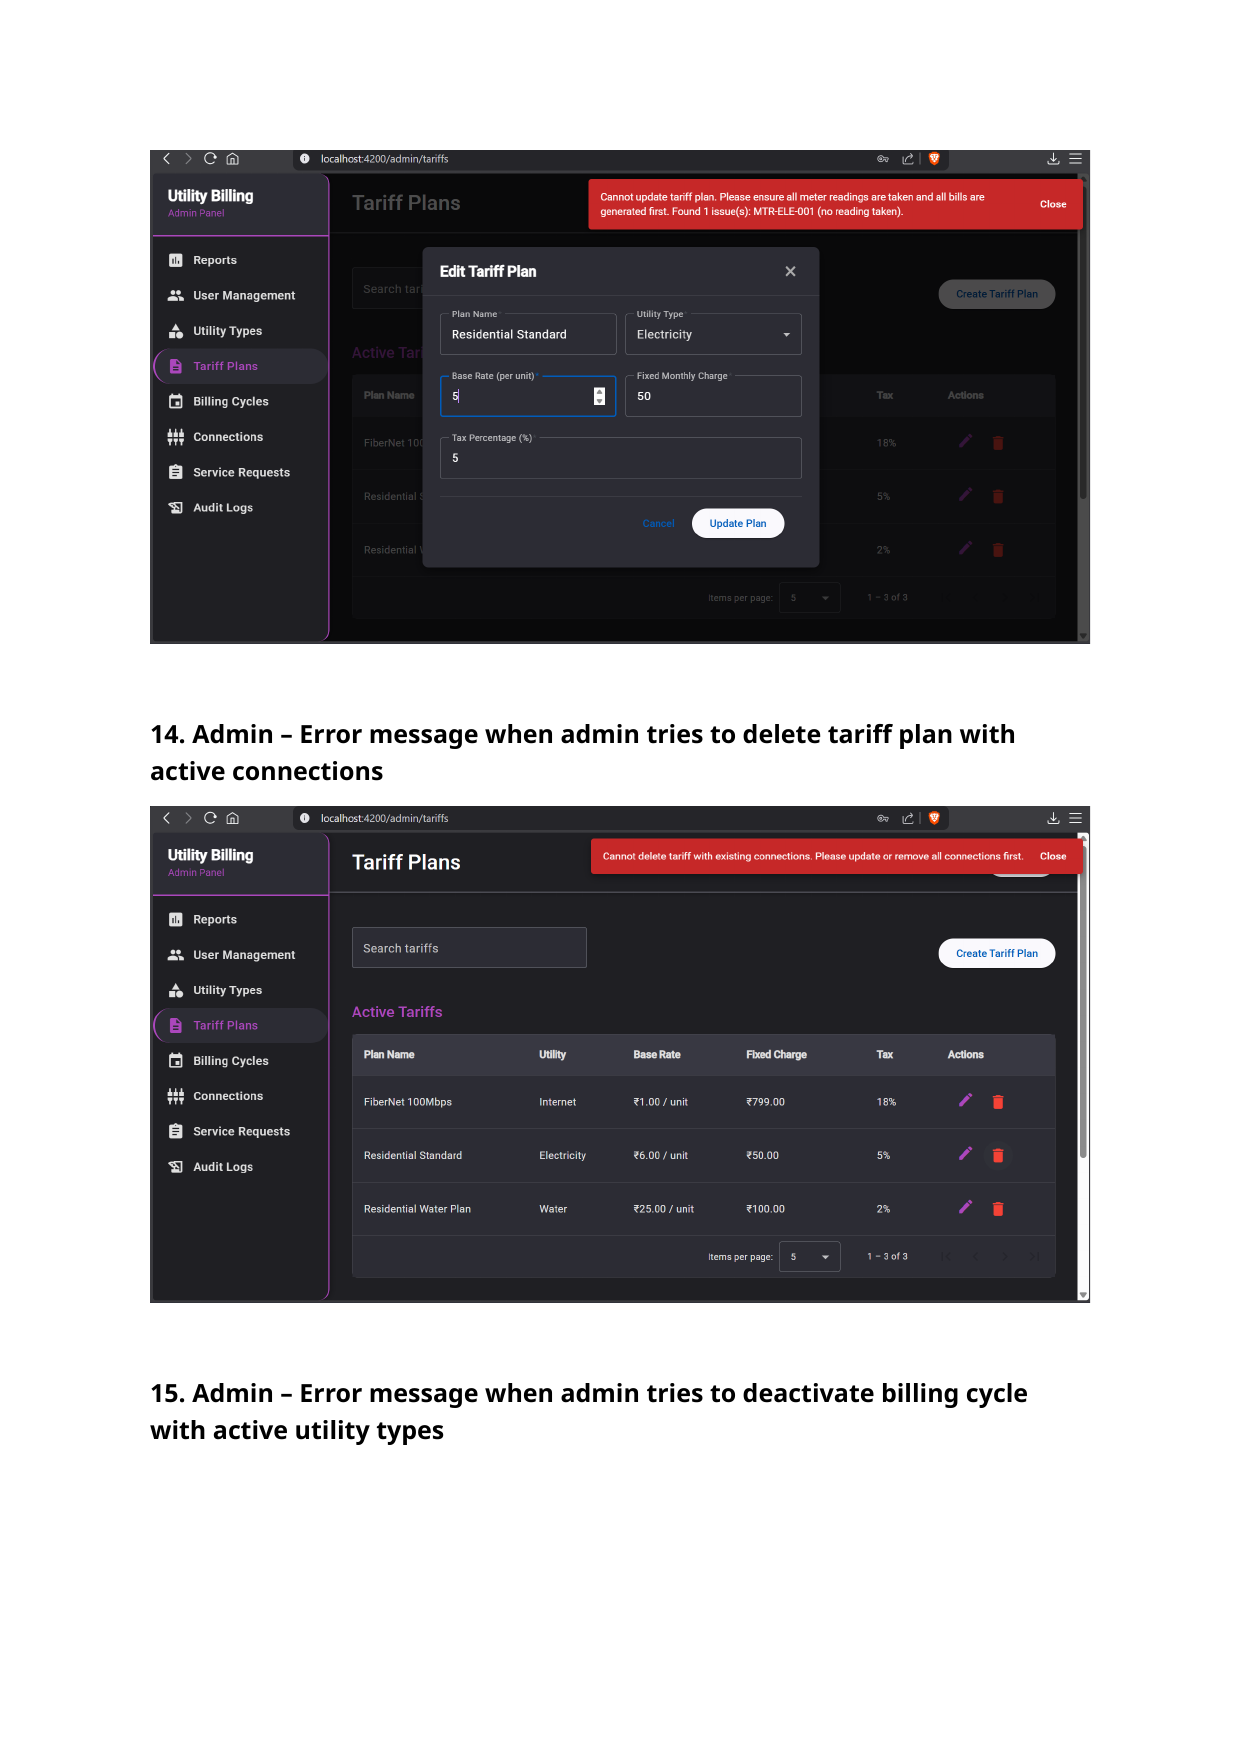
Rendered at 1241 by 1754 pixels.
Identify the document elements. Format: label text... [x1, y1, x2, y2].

picture [150, 150, 1091, 644]
text 14. Admin – Error message when admin tries to delete tariff plan with active connections [150, 716, 1090, 787]
picture [150, 806, 1091, 1303]
text 15. Admin – Error message when admin tries to deactivate billing cycle with active utility types [150, 1376, 1090, 1446]
